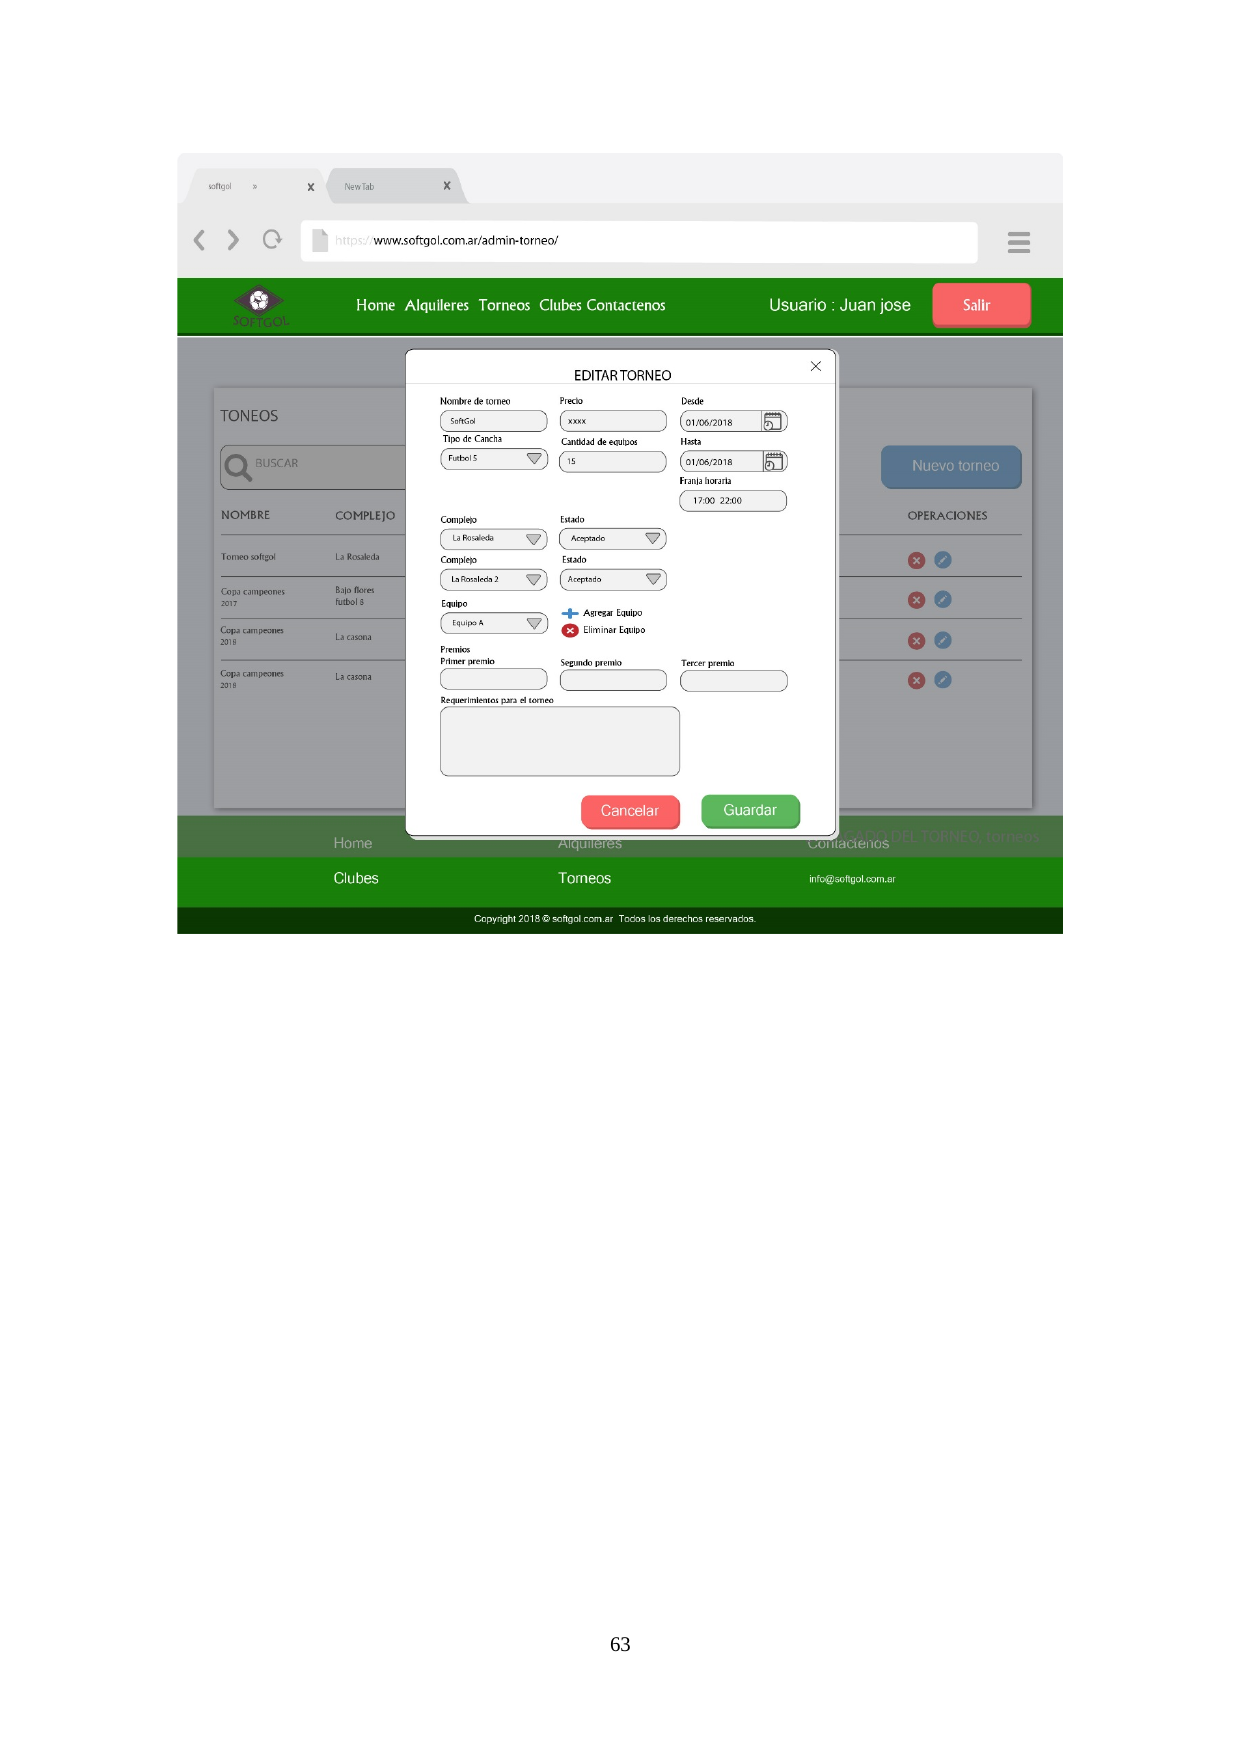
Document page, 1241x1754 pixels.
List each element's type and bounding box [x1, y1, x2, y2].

picture [177, 147, 1063, 934]
